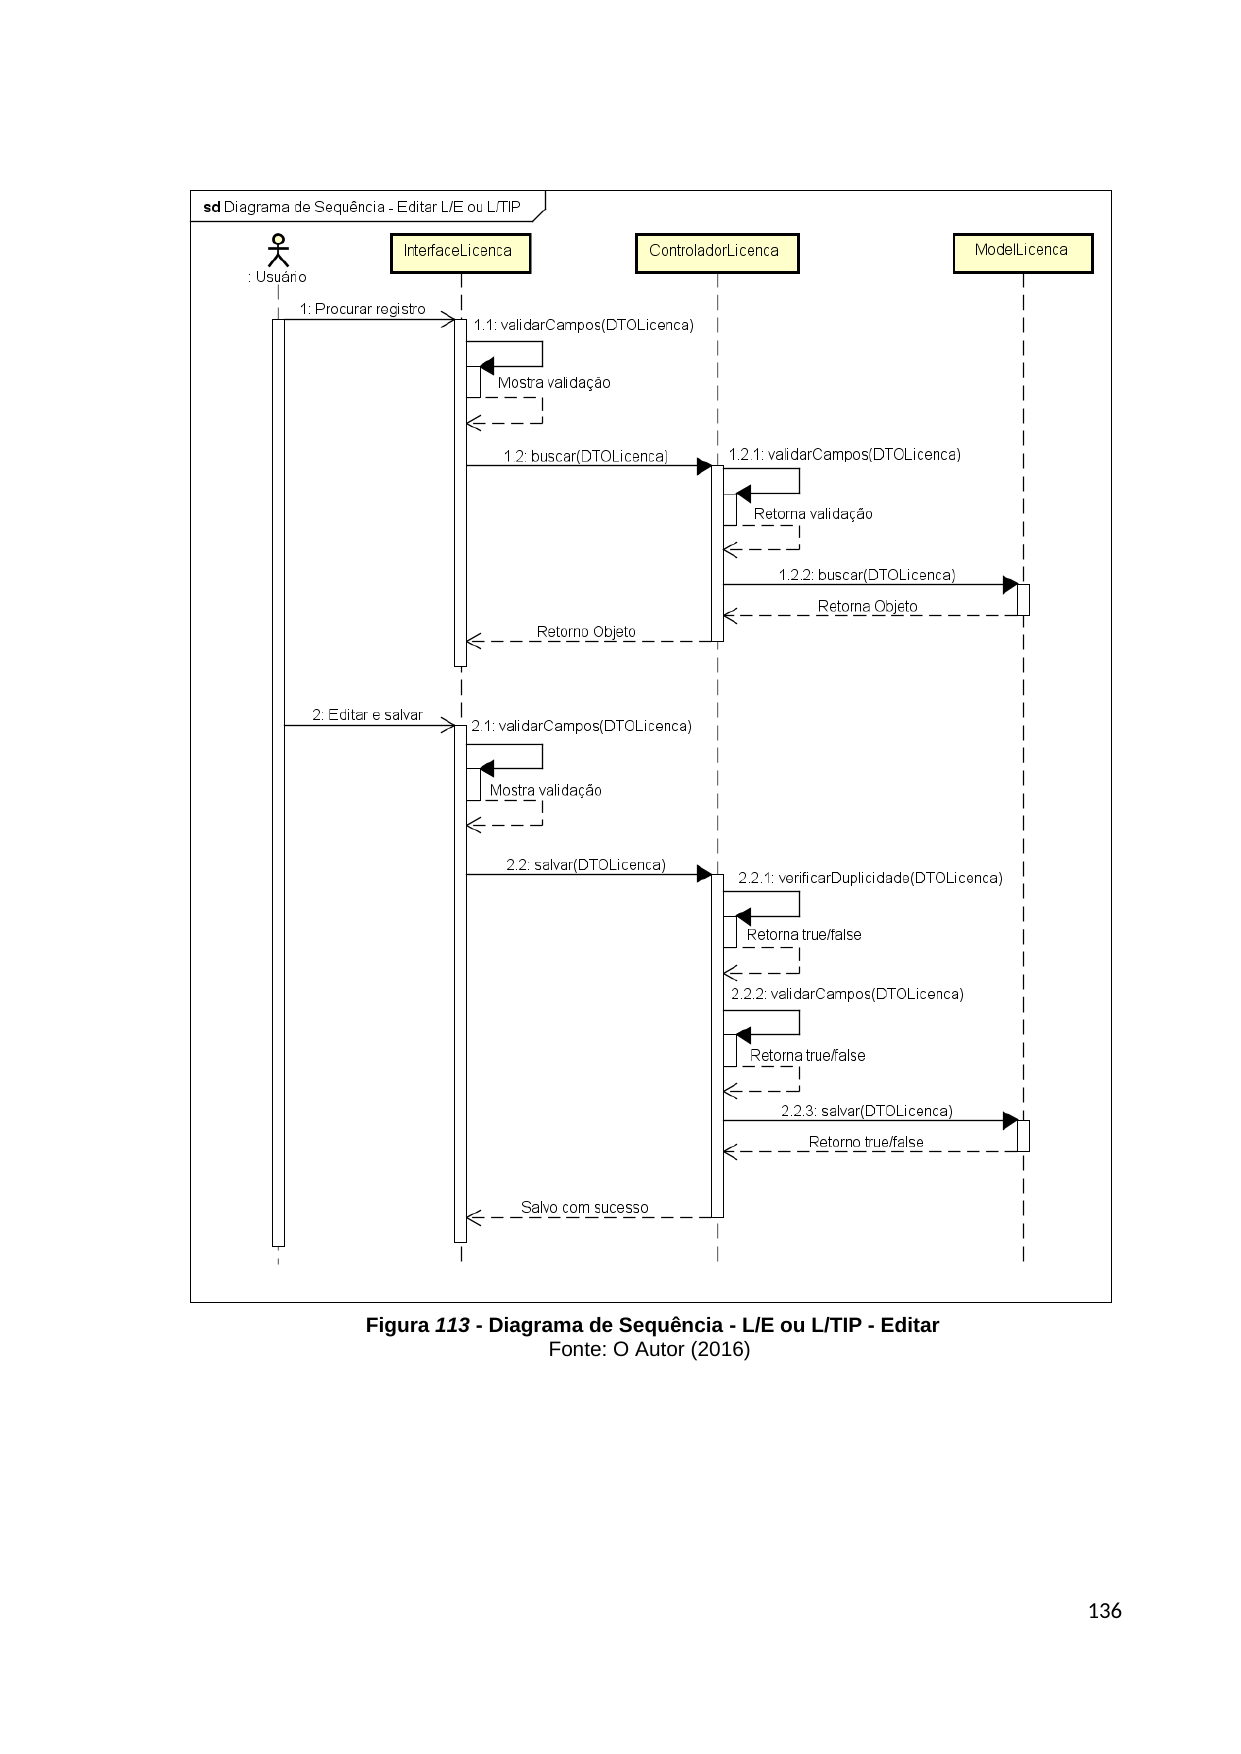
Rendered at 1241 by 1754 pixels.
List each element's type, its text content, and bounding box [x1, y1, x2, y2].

text Figura 113 - Diagrama de Sequência - L/E ou L/TIP - Editar [177, 1314, 1122, 1337]
text Fonte: O Autor (2016) [177, 1337, 1122, 1361]
picture [177, 177, 1123, 1314]
